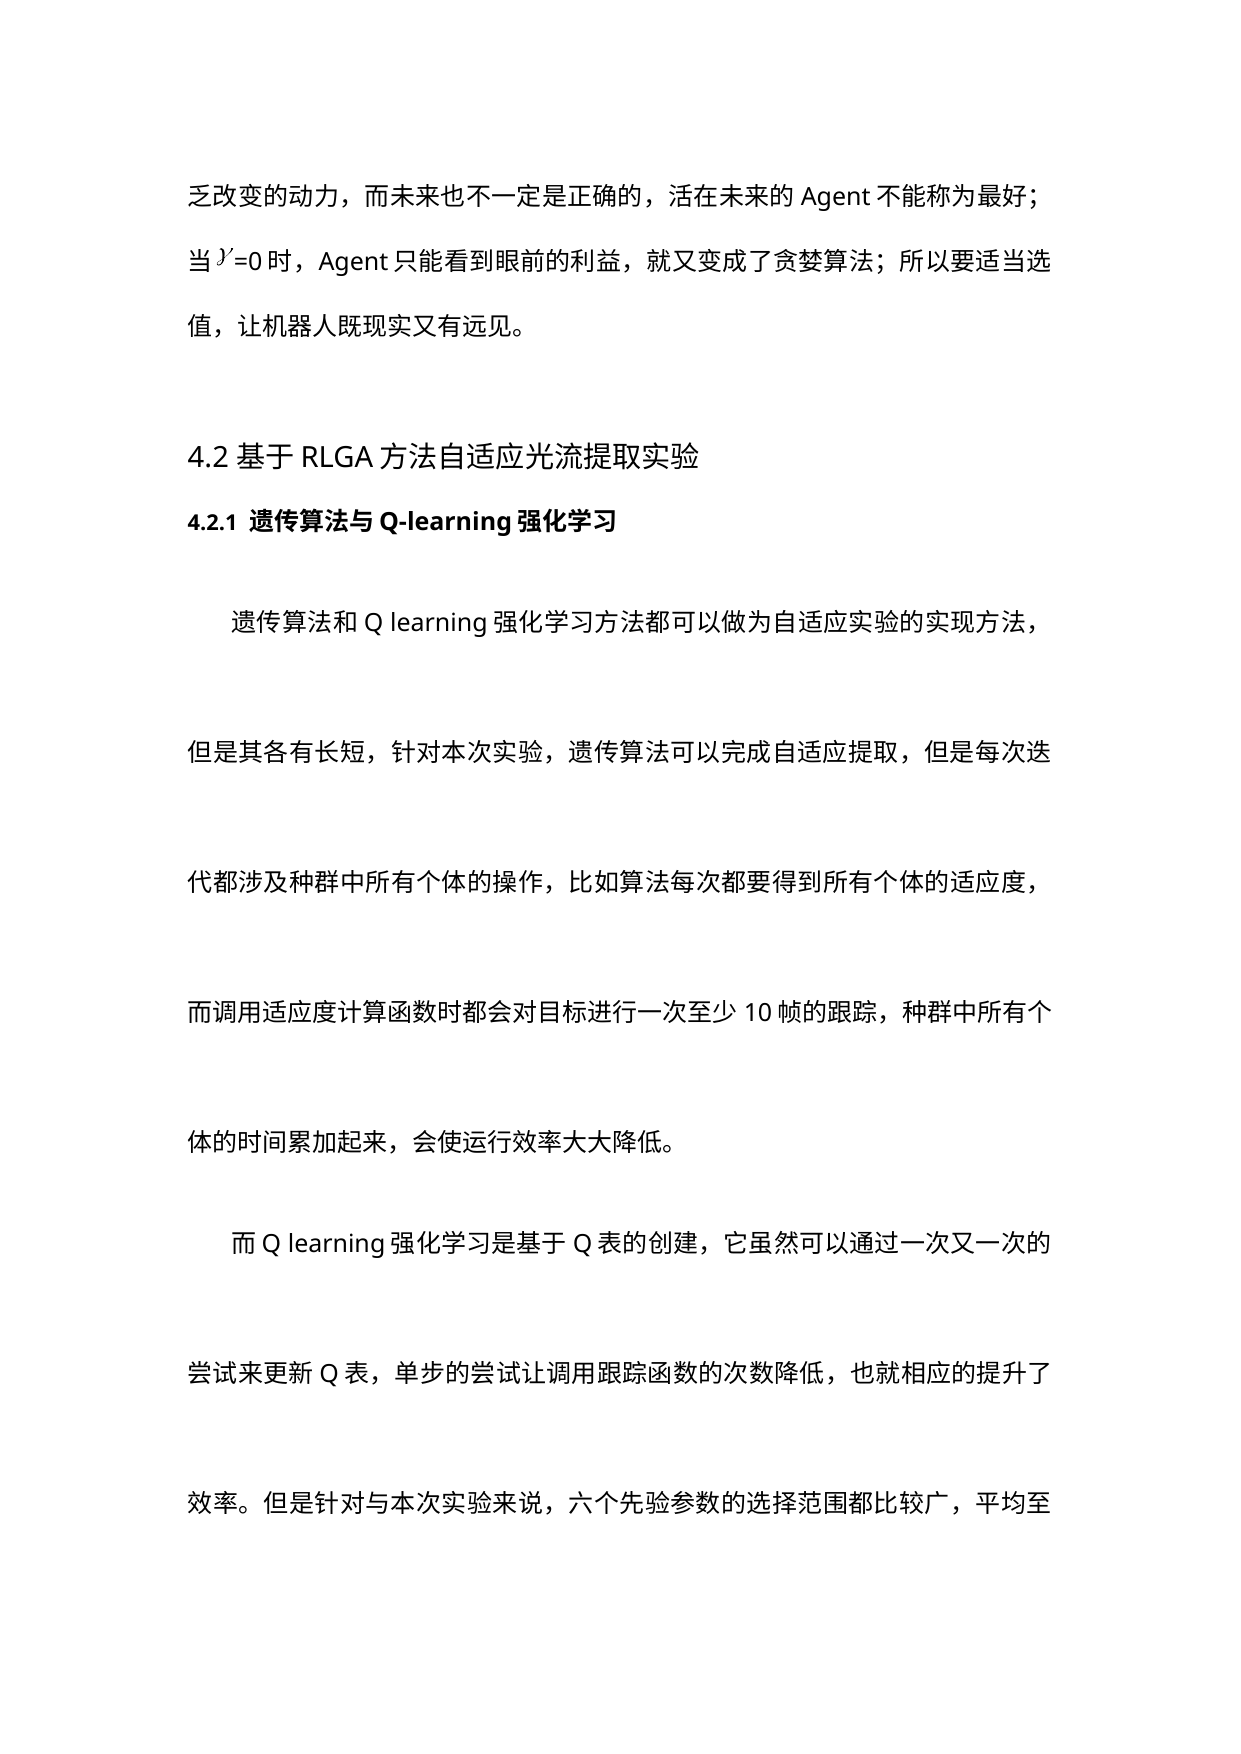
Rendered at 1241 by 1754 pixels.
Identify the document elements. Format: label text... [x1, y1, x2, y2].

text 4.2.1 遗传算法与Q-learning强化学习 [187, 487, 1053, 552]
text 遗传算法和Q learning强化学习方法都可以做为自适应实验的实现方法，但是其各有长短，针对本次实验，遗传算法可以完成自适应提取，但是每次迭代都涉及种群中所有个体的操作，比如算法每次都要得到所有个体的适应度，而调用适应度计算函数时都会对目标进行一次至少10帧的跟踪，种群中所有个体的时间累加起来，会使运行效率大大降低。 [187, 588, 1053, 1173]
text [187, 1209, 1053, 1534]
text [187, 162, 1053, 357]
text 4.2 基于RLGA方法自适应光流提取实验 [187, 422, 1053, 487]
